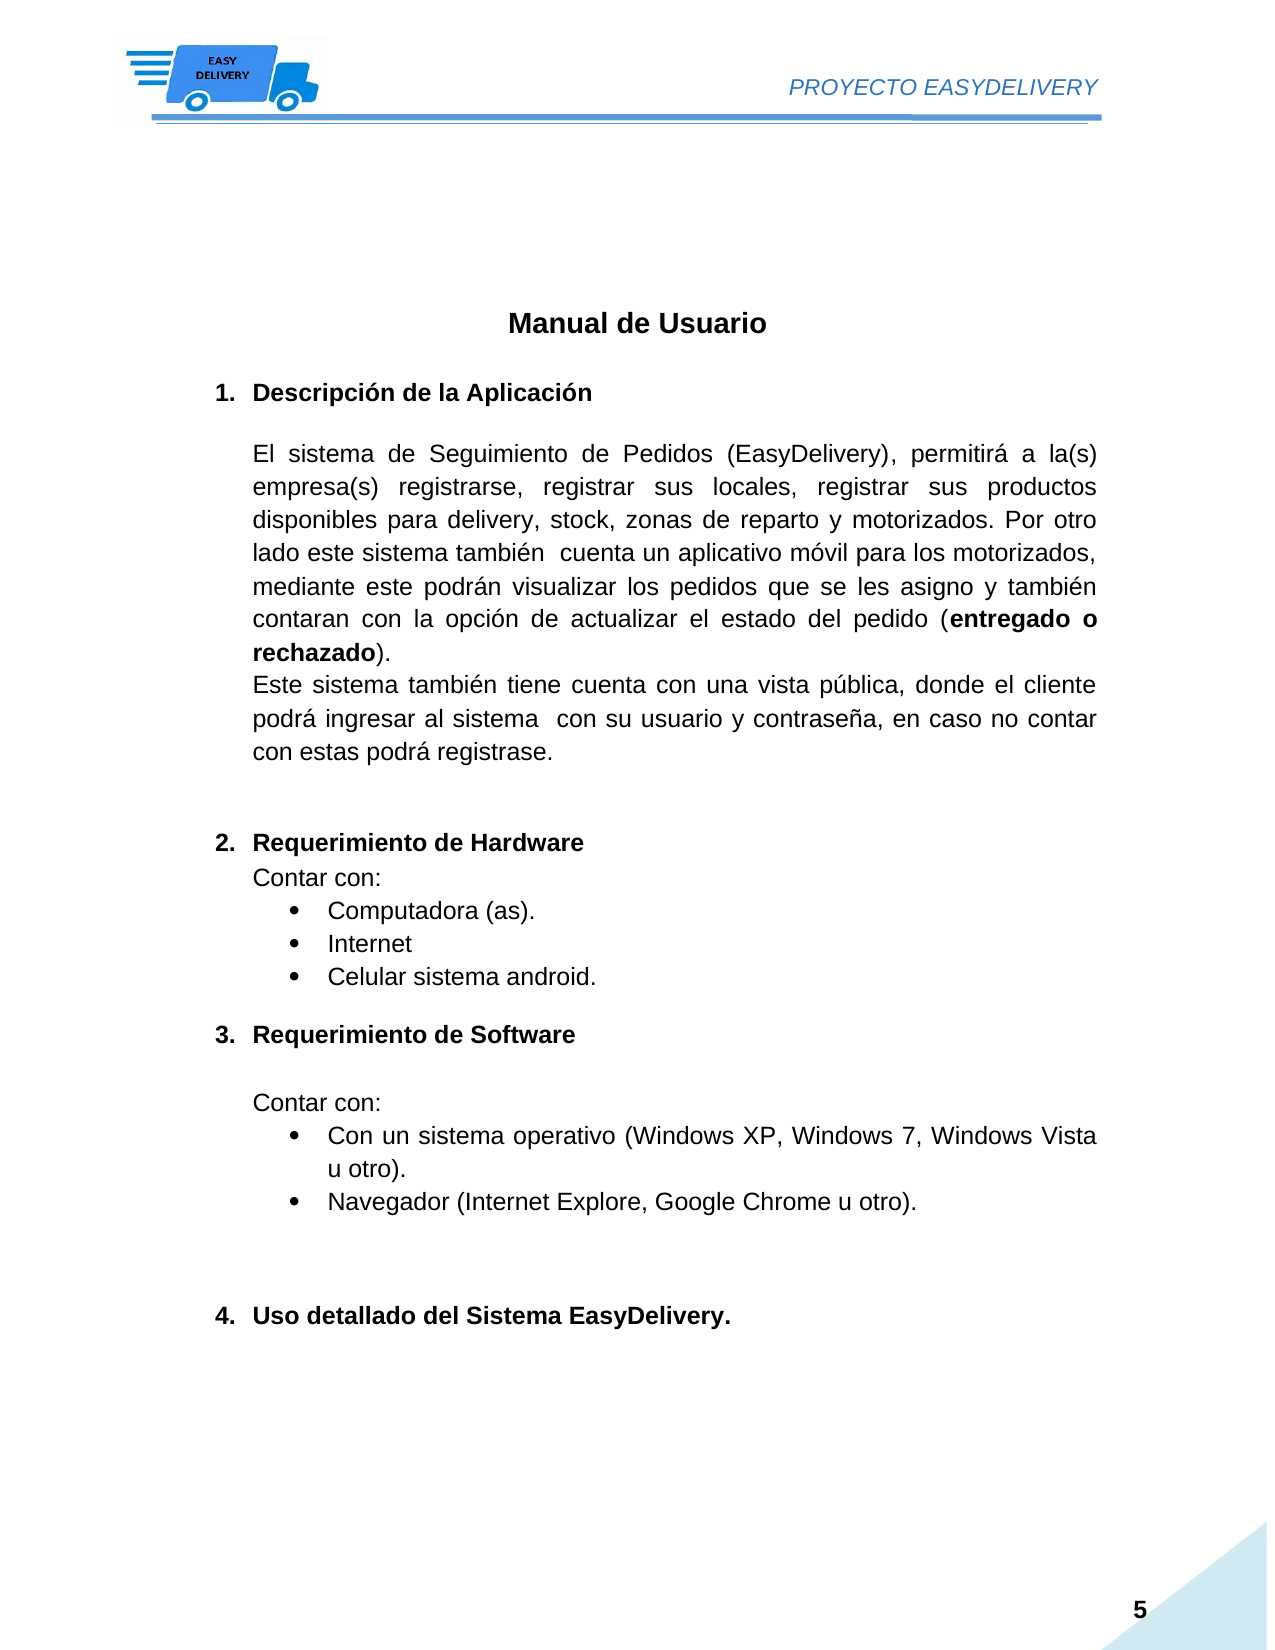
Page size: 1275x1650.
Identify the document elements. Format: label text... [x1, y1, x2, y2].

text Manual de Usuario [177, 306, 1098, 339]
list Navegador (Internet Explore, Google Chrome u otro). [290, 1187, 1098, 1216]
list El sistema de Seguimiento de Pedidos (EasyDelivery), permitirá a la(s) empresa(s) registrarse, registrar sus locales, registrar sus productos disponibles para delivery, stock, zonas de reparto y motorizados. Por otro lado este sistema también cuenta un aplicativo móvil para los motorizados, mediante este podrán visualizar los pedidos que se les asigno y también contaran con la opción de actualizar el estado del pedido (entregado o rechazado). [252, 439, 1098, 666]
subtitle Requerimiento de Hardware [215, 828, 1098, 856]
list Computadora (as). [290, 896, 1098, 924]
list Con un sistema operativo (Windows XP, Windows 7, Windows Vista u otro). [290, 1121, 1098, 1183]
subtitle Descripción de la Aplicación [215, 378, 1098, 406]
subtitle Requerimiento de Software [215, 1020, 1098, 1049]
list Contar con: [252, 863, 1098, 891]
list Celular sistema android. [290, 962, 1098, 991]
subtitle Uso detallado del Sistema EasyDelivery. [215, 1301, 1098, 1330]
picture [118, 37, 329, 122]
list Contar con: [252, 1088, 1098, 1117]
list Este sistema también tiene cuenta con una vista pública, donde el cliente podrá ingresar al sistema con su usuario y contraseña, en caso no contar con estas podrá registrase. [252, 671, 1098, 765]
list Internet [290, 929, 1098, 958]
